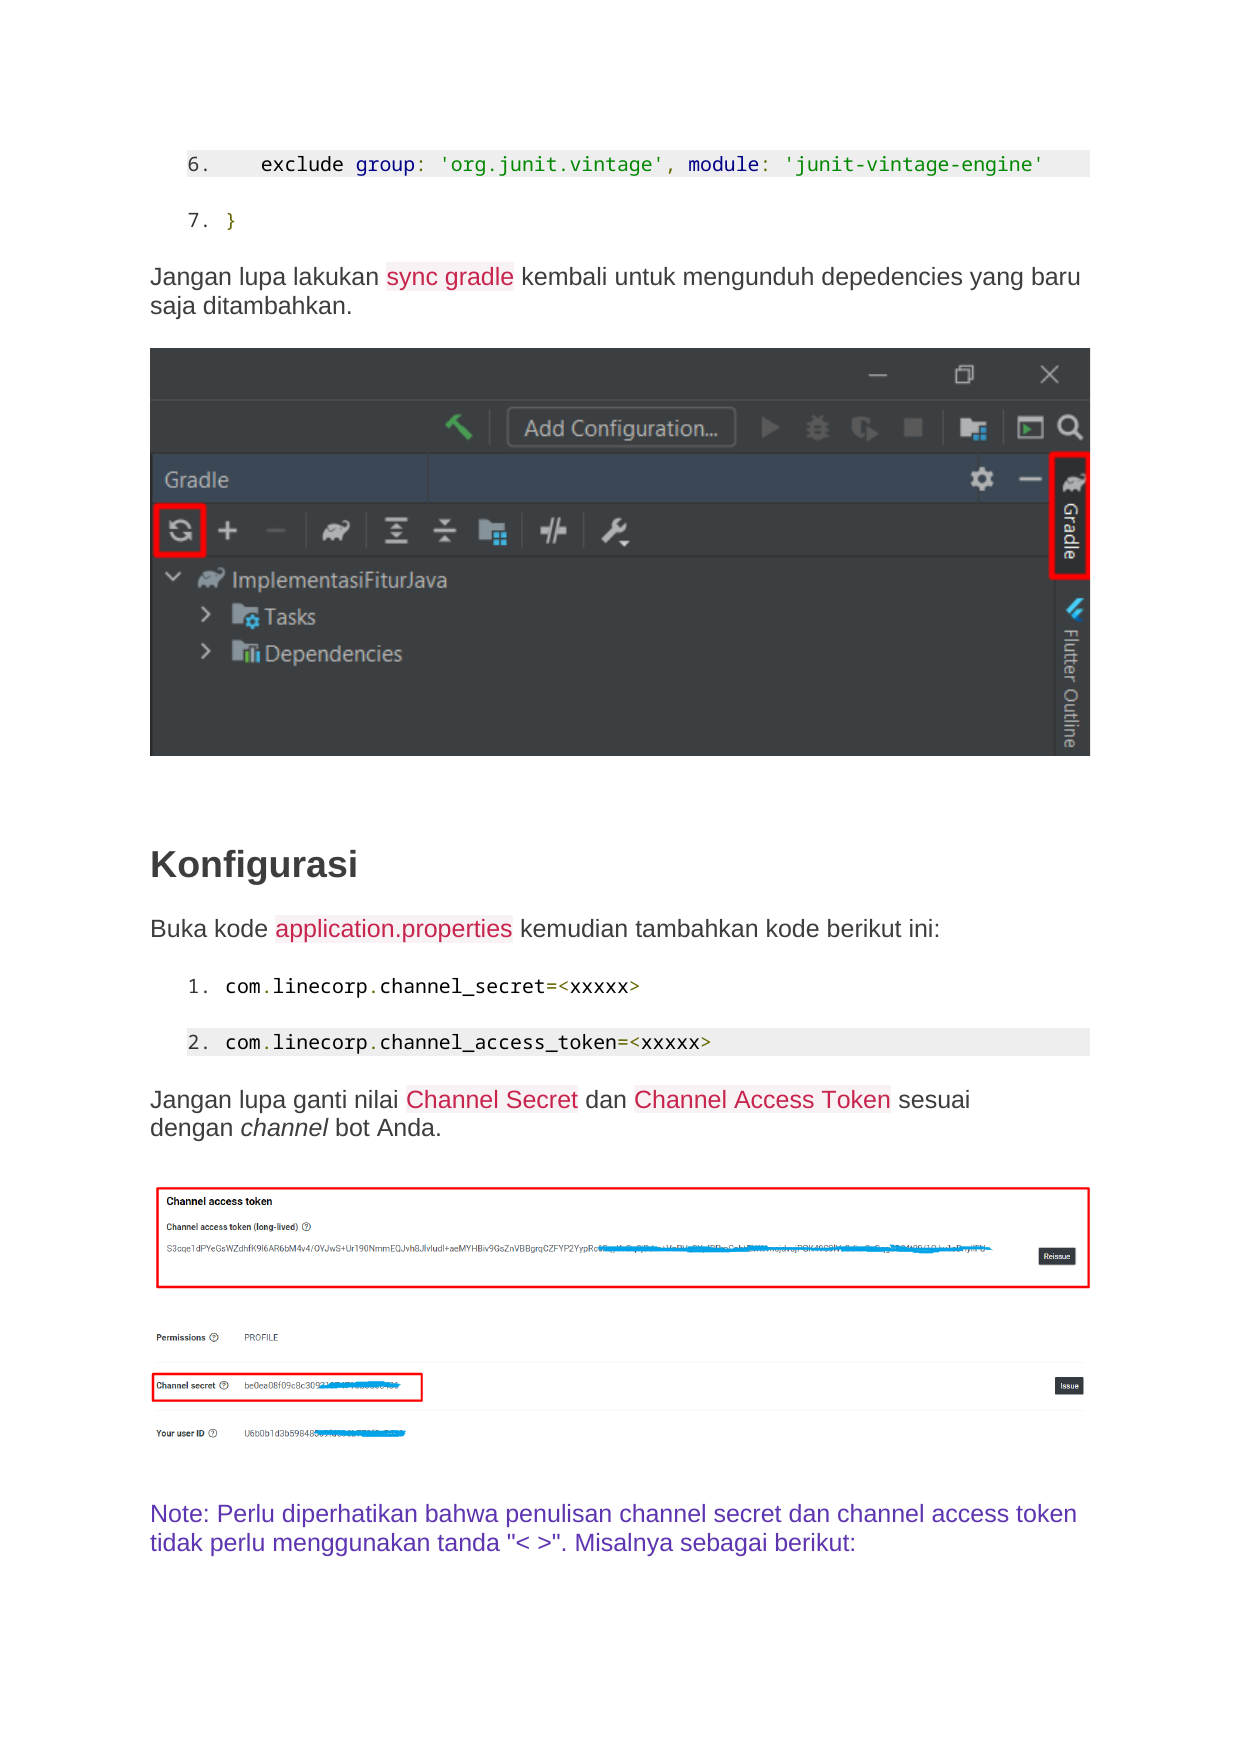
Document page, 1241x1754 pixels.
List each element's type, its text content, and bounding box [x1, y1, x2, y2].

text Buka kode application.properties kemudian tambahkan kode berikut ini: [150, 914, 1090, 943]
list com.linecorp.channel_secret=<xxxxx> [187, 972, 1090, 999]
subtitle Konfigurasi [150, 842, 1090, 885]
picture [150, 348, 1091, 756]
text Jangan lupa lakukan sync gradle kembali untuk mengunduh depedencies yang baru saja ditambahkan. [150, 262, 1090, 320]
list } [187, 206, 1090, 233]
list exclude group: 'org.junit.vintage', module: 'junit-vintage-engine' [187, 150, 1090, 177]
list com.linecorp.channel_access_token=<xxxxx> [187, 1028, 1090, 1056]
picture [150, 1322, 1091, 1471]
text Note: Perlu diperhatikan bahwa penulisan channel secret dan channel access token tidak perlu menggunakan tanda "< >". Misalnya sebagai berikut: [150, 1499, 1090, 1557]
text Jangan lupa ganti nilai Channel Secret dan Channel Access Token sesuai dengan channel bot Anda. [150, 1085, 1090, 1142]
picture [150, 1171, 1091, 1294]
